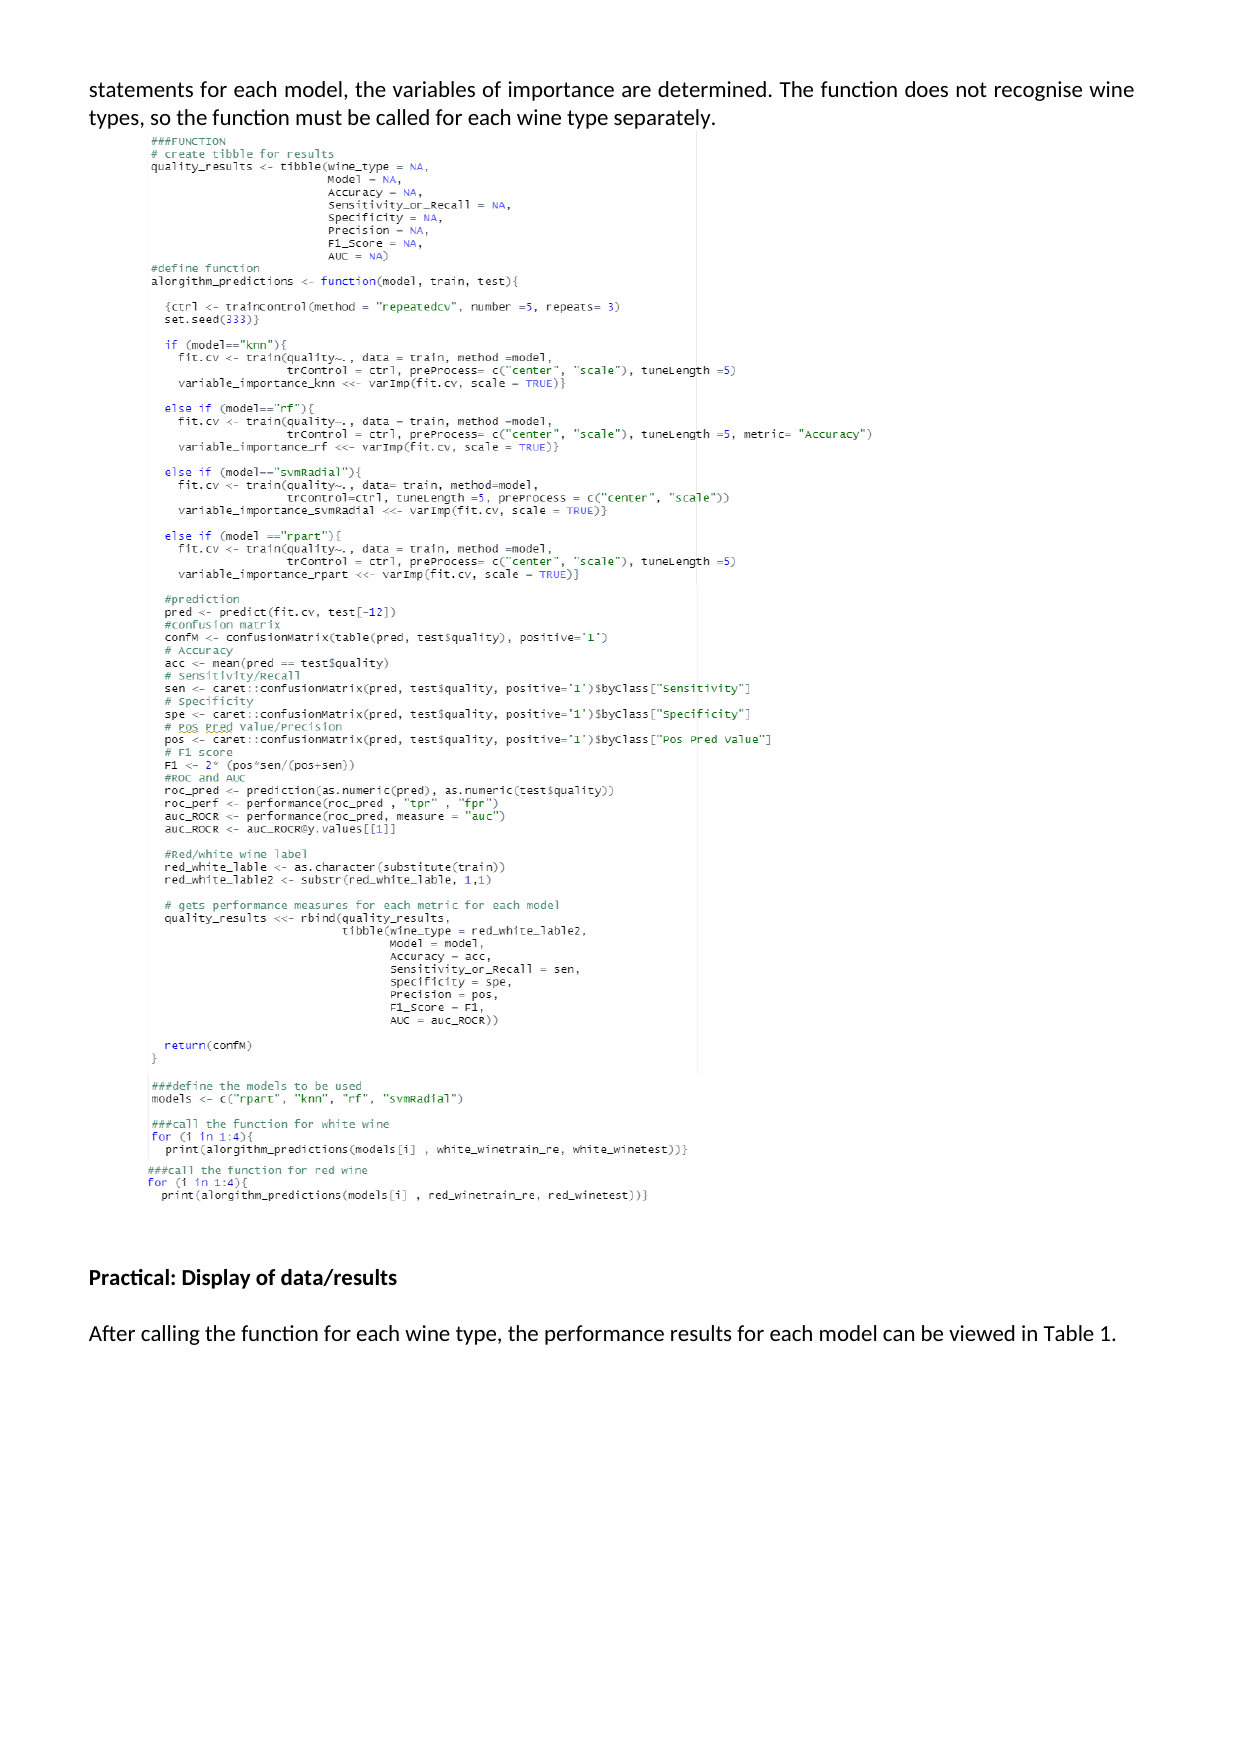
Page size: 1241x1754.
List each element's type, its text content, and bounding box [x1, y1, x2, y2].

picture [147, 131, 892, 1210]
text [89, 75, 1137, 131]
text After calling the function for each wine type, the performance results for each model can be viewed in Table 1. [89, 1319, 1137, 1347]
text Practical: Display of data/results [89, 1263, 1137, 1291]
